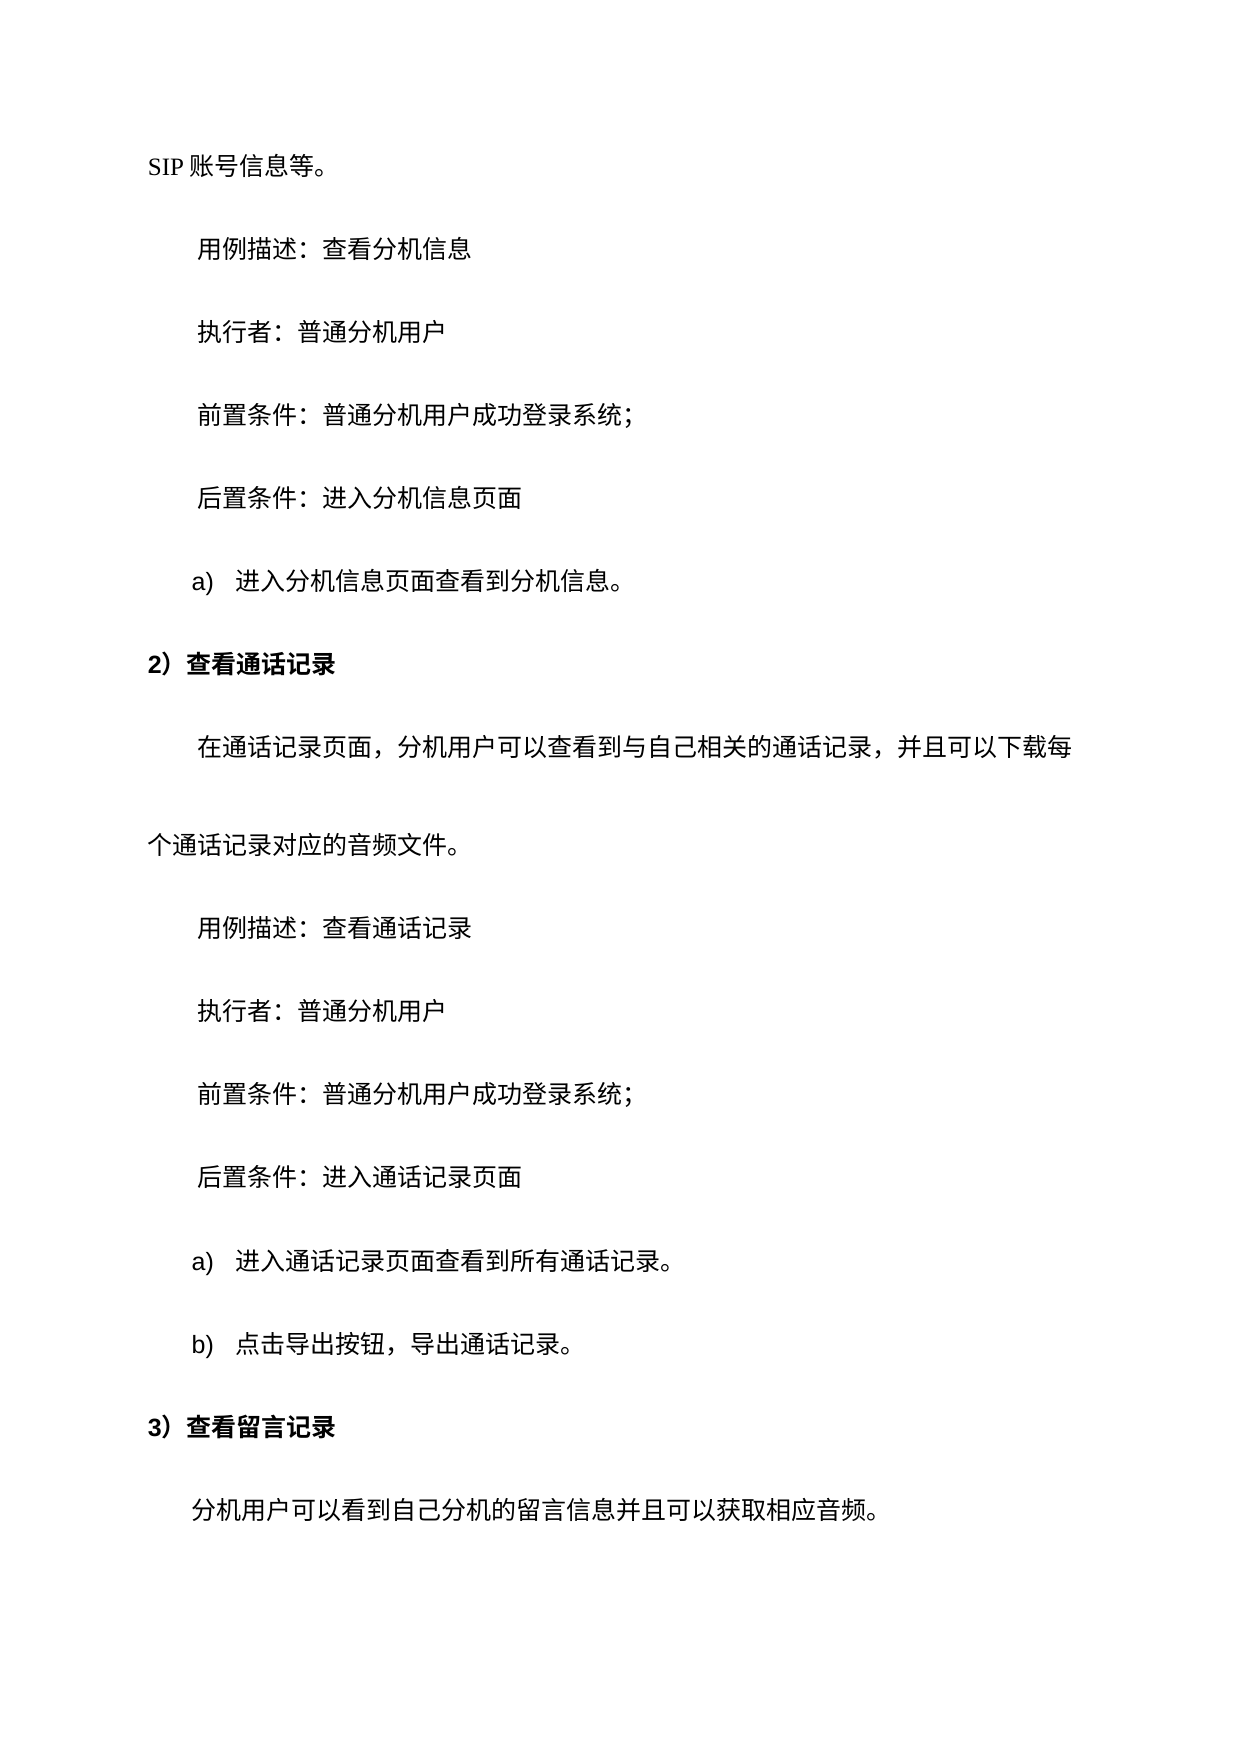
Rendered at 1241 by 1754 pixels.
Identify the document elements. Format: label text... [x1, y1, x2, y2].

text 在通话记录页面，分机用户可以查看到与自己相关的通话记录，并且可以下载每个通话记录对应的音频文件。 [148, 713, 1092, 876]
text 分机用户可以看到自己分机的留言信息并且可以获取相应音频。 [148, 1476, 1092, 1541]
text 执行者：普通分机用户 [148, 977, 1092, 1042]
text 执行者：普通分机用户 [148, 298, 1092, 363]
list 进入分机信息页面查看到分机信息。 [191, 547, 1092, 612]
text 2）查看通话记录 [148, 630, 1092, 695]
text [148, 132, 1092, 197]
text 3）查看留言记录 [148, 1393, 1092, 1458]
list 进入通话记录页面查看到所有通话记录。 [191, 1227, 1092, 1292]
text 后置条件：进入通话记录页面 [148, 1143, 1092, 1208]
text 前置条件：普通分机用户成功登录系统； [148, 381, 1092, 446]
list 点击导出按钮，导出通话记录。 [191, 1310, 1092, 1375]
text 用例描述：查看分机信息 [148, 215, 1092, 280]
text 用例描述：查看通话记录 [148, 894, 1092, 959]
text 后置条件：进入分机信息页面 [148, 464, 1092, 529]
text 前置条件：普通分机用户成功登录系统； [148, 1060, 1092, 1125]
